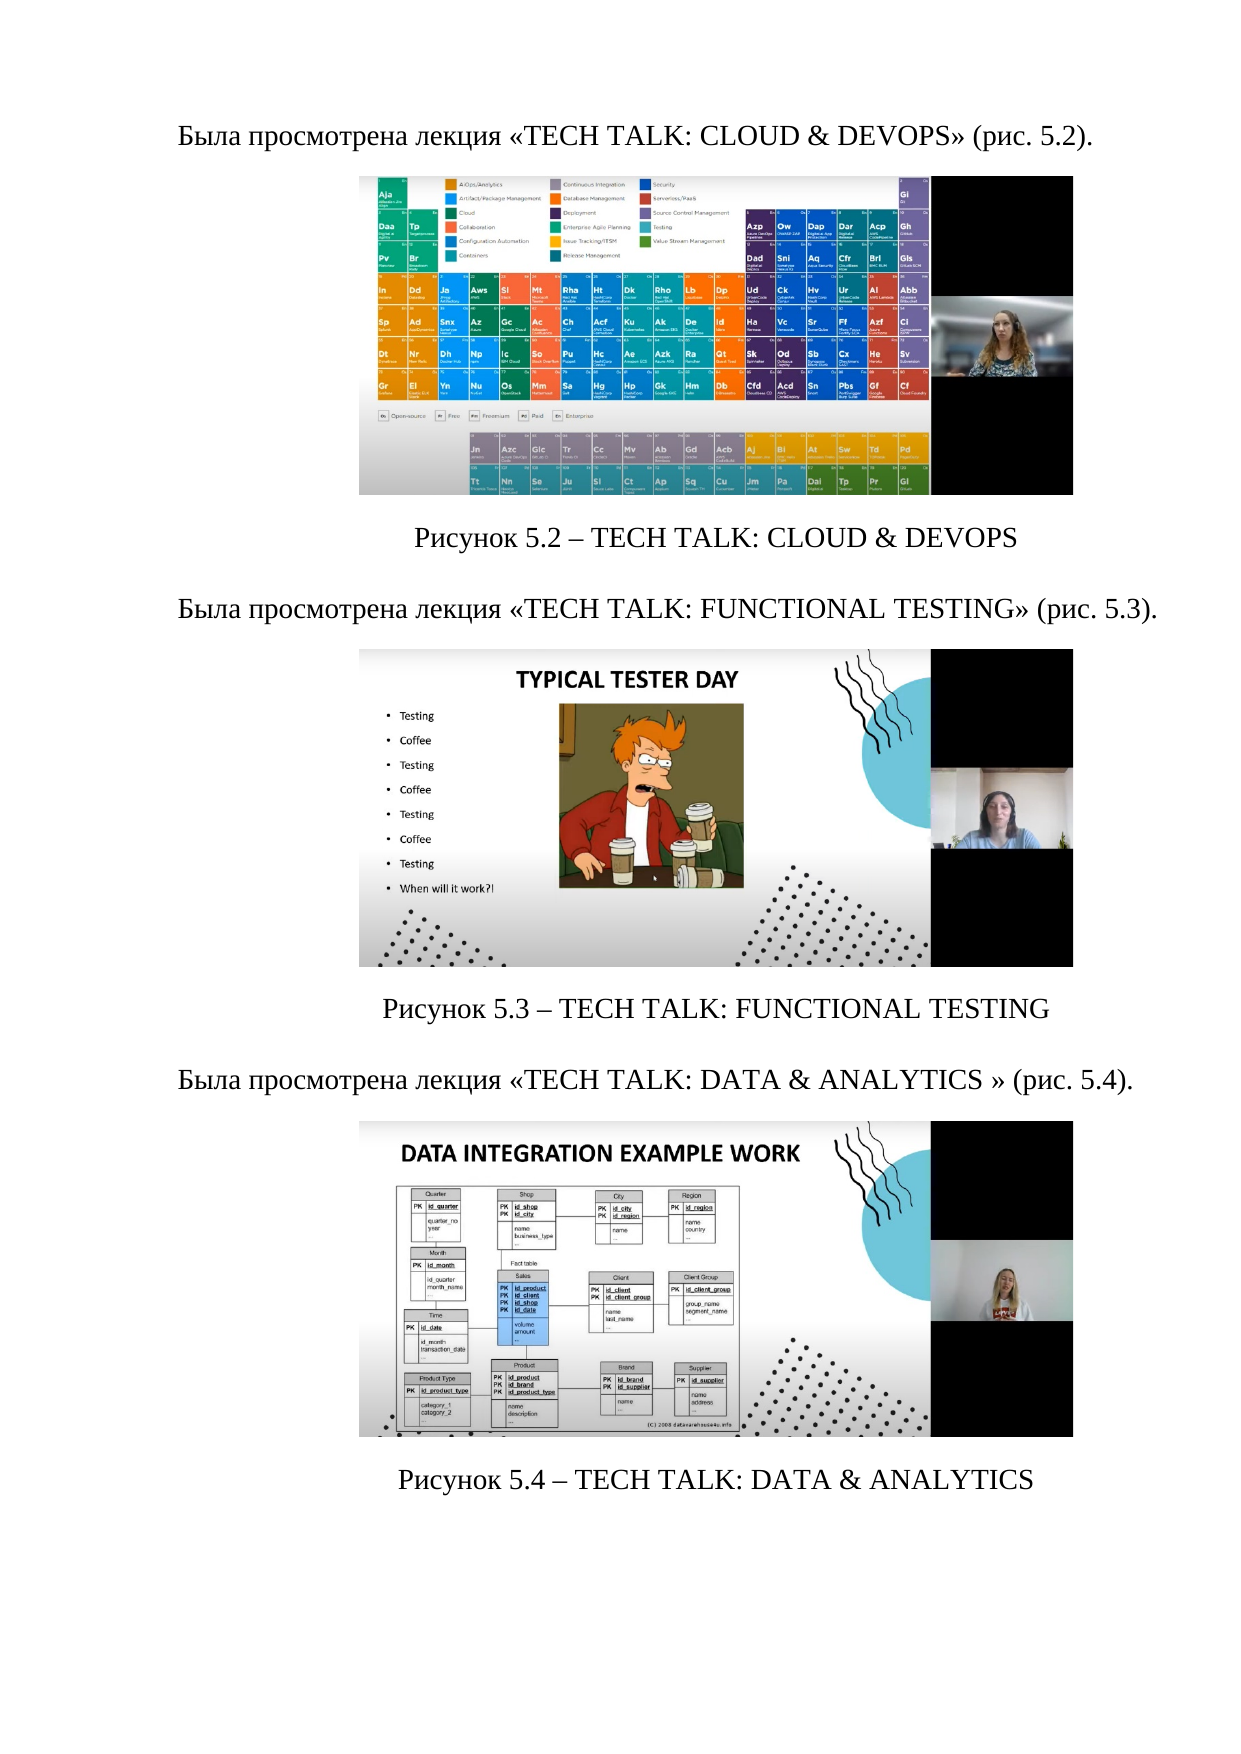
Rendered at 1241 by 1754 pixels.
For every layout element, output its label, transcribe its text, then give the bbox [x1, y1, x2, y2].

text Рисунок 5.2 – TECH TALK: CLOUD & DEVOPS [177, 520, 1181, 553]
text Была просмотрена лекция «TECH TALK: FUNCTIONAL TESTING» (рис. 5.3). [177, 591, 1181, 624]
text Рисунок 5.4 – TECH TALK: DATA & ANALYTICS [177, 1462, 1181, 1495]
picture [359, 176, 1074, 495]
picture [359, 1121, 1074, 1437]
text Была просмотрена лекция «TECH TALK: CLOUD & DEVOPS» (рис. 5.2). [177, 118, 1181, 152]
text Была просмотрена лекция «TECH TALK: DATA & ANALYTICS » (рис. 5.4). [177, 1062, 1181, 1096]
text Рисунок 5.3 – TECH TALK: FUNCTIONAL TESTING [177, 991, 1181, 1025]
picture [359, 649, 1074, 967]
